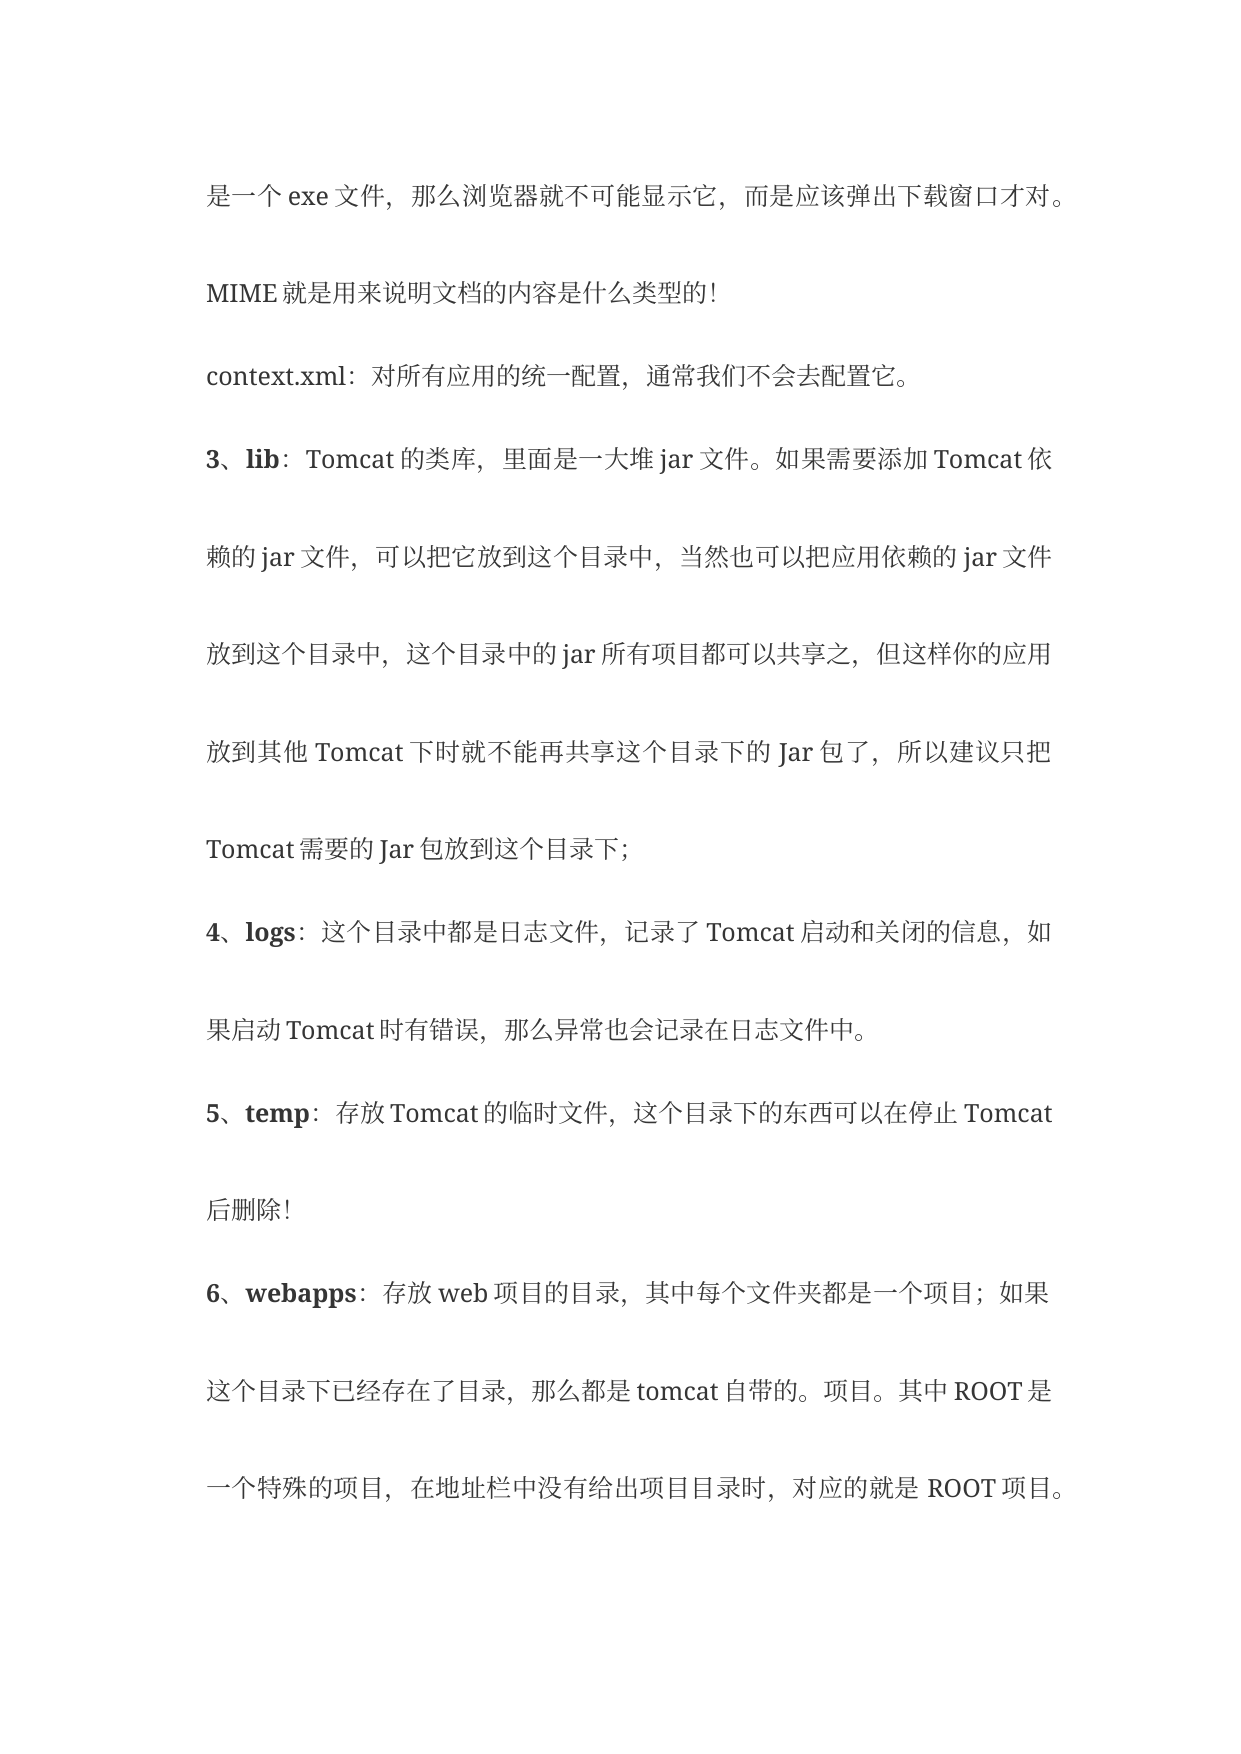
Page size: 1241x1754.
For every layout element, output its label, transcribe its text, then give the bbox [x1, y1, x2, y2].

text context.xml：对所有应用的统一配置，通常我们不会去配置它。 [206, 342, 1053, 407]
text 4、logs：这个目录中都是日志文件，记录了Tomcat启动和关闭的信息，如果启动Tomcat时有错误，那么异常也会记录在日志文件中。 [206, 898, 1053, 1061]
text 5、temp：存放Tomcat的临时文件，这个目录下的东西可以在停止Tomcat后删除！ [206, 1079, 1053, 1242]
text 3、lib：Tomcat的类库，里面是一大堆jar文件。如果需要添加Tomcat依赖的jar文件，可以把它放到这个目录中，当然也可以把应用依赖的jar文件放到这个目录中，这个目录中的jar所有项目都可以共享之，但这样你的应用放到其他Tomcat下时就不能再共享这个目录下的Jar包了，所以建议只把Tomcat需要的Jar包放到这个目录下； [206, 426, 1053, 881]
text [206, 1259, 1053, 1519]
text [206, 162, 1053, 324]
